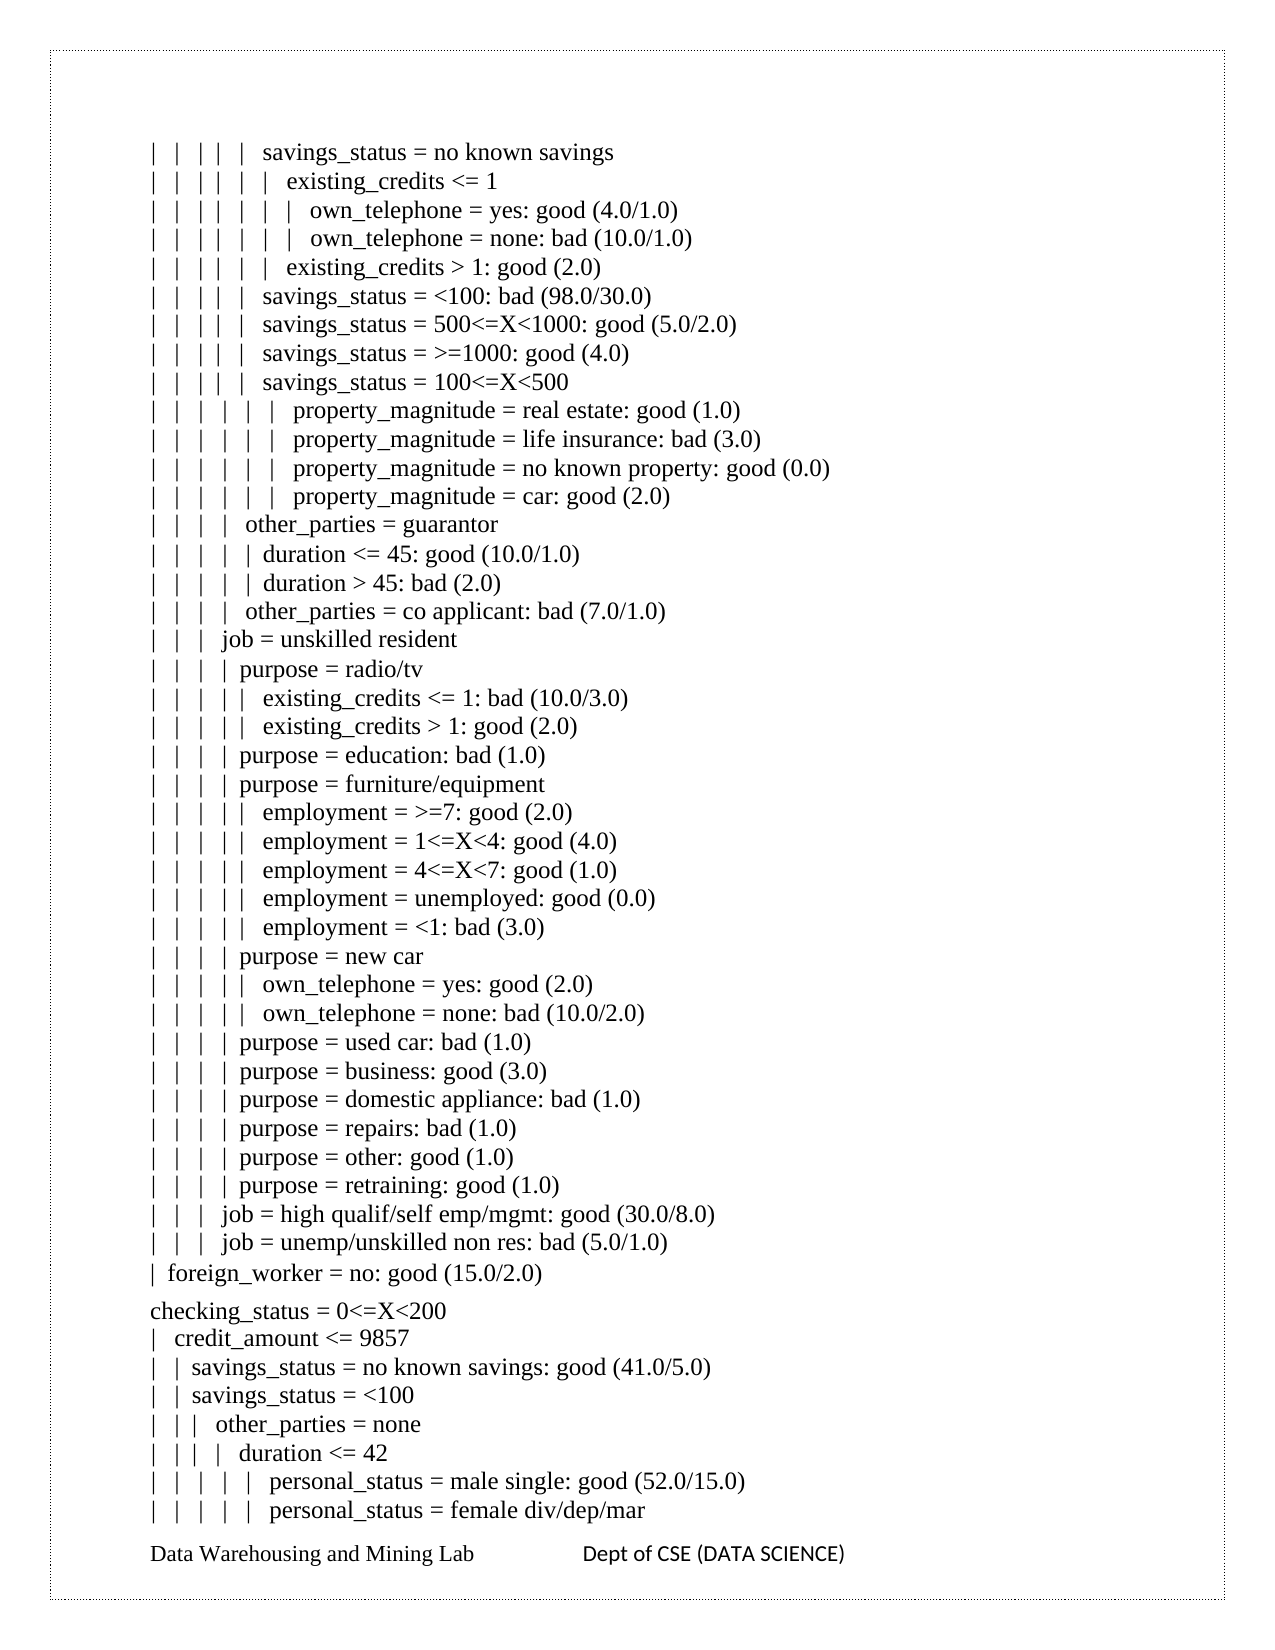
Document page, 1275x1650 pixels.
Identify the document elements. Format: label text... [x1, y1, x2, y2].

table_cell | purpose = repairs: bad (1.0) [213, 1115, 835, 1144]
table_cell | [146, 685, 165, 713]
table_cell | [189, 484, 212, 512]
table_cell | purpose = domestic appliance: bad (1.0) [213, 1086, 835, 1115]
table_cell | [165, 168, 189, 197]
table_cell | [146, 1058, 165, 1086]
table_cell | [146, 312, 165, 340]
text | foreign_worker = no: good (15.0/2.0) [150, 1258, 1177, 1287]
table_cell | savings_status = no known savings: good (41.0/5.0) [165, 1354, 751, 1383]
table_cell | purpose = radio/tv [213, 656, 835, 685]
table_cell | [146, 283, 165, 312]
table_cell | [189, 914, 212, 943]
table_cell | [189, 1029, 212, 1058]
table_cell | purpose = furniture/equipment [213, 771, 835, 799]
table_cell | [213, 512, 236, 541]
table_cell | [165, 484, 189, 512]
table_cell | [165, 1115, 189, 1144]
table_cell | [146, 570, 165, 598]
table_header credit_amount <= 9857 [165, 1326, 751, 1354]
table_cell | [165, 914, 189, 943]
table_cell | [236, 426, 260, 455]
table_cell | | | savings_status = 500<=X<1000: good (5.0/2.0) [189, 312, 835, 340]
table_cell property_magnitude = real estate: good (1.0) [284, 397, 835, 426]
table_cell job = unemp/unskilled non res: bad (5.0/1.0) [213, 1230, 835, 1258]
table_cell | | existing_credits <= 1: bad (10.0/3.0) [213, 685, 835, 713]
table_cell | purpose = education: bad (1.0) [213, 742, 835, 771]
table_cell | [146, 426, 165, 455]
table_cell | [146, 828, 165, 857]
table_cell | [165, 886, 189, 914]
table_cell | [165, 1201, 189, 1230]
table_cell | [146, 340, 165, 369]
table_cell | [189, 512, 212, 541]
table_cell | [213, 570, 236, 598]
table_cell | | employment = 4<=X<7: good (1.0) [213, 857, 835, 886]
table_cell | | own_telephone = yes: good (2.0) [213, 972, 835, 1000]
table_cell | [165, 1144, 189, 1173]
table_cell | [146, 972, 165, 1000]
table_cell | [165, 369, 189, 397]
table_cell | [213, 1498, 236, 1526]
table_cell | [165, 828, 189, 857]
table_cell | [165, 226, 189, 254]
table_cell | [165, 140, 189, 168]
table_cell | | employment = >=7: good (2.0) [213, 800, 835, 828]
table_cell | [189, 800, 212, 828]
table_cell | [165, 197, 189, 226]
table_cell | [146, 771, 165, 799]
table_cell | [189, 1173, 212, 1201]
table_cell | | | | existing_credits <= 1 [189, 168, 835, 197]
table_cell | | | duration <= 42 [165, 1440, 751, 1468]
table_cell | [165, 570, 189, 598]
table_cell | [146, 397, 165, 426]
table_cell | savings_status = <100 [165, 1383, 751, 1411]
table_cell | [146, 1230, 165, 1258]
table_cell | | other_parties = none [165, 1411, 751, 1440]
table_cell | [213, 455, 236, 484]
table_cell | [146, 1383, 165, 1411]
table_cell | [213, 599, 236, 627]
table_cell | [146, 140, 165, 168]
table_cell | | | savings_status = <100: bad (98.0/30.0) [189, 283, 835, 312]
table_cell | [146, 226, 165, 254]
table_cell | duration <= 45: good (10.0/1.0) [236, 541, 835, 570]
table_header | [146, 1326, 165, 1354]
table_cell | [165, 426, 189, 455]
table_cell property_magnitude = life insurance: bad (3.0) [284, 426, 835, 455]
table_cell | [146, 512, 165, 541]
table_cell | [146, 369, 165, 397]
table_cell | [189, 426, 212, 455]
table_cell | [165, 599, 189, 627]
table_cell | [165, 397, 189, 426]
table_cell | [189, 828, 212, 857]
table_cell | | | | | own_telephone = none: bad (10.0/1.0) [189, 226, 835, 254]
table_cell | | own_telephone = none: bad (10.0/2.0) [213, 1000, 835, 1029]
table_cell | | | savings_status = no known savings [189, 140, 835, 168]
table_cell job = high qualif/self emp/mgmt: good (30.0/8.0) [213, 1201, 835, 1230]
table_cell | [189, 1000, 212, 1029]
table_cell | [165, 1173, 189, 1201]
table_cell | [236, 455, 260, 484]
table_cell | [146, 742, 165, 771]
table_cell | [146, 1498, 165, 1526]
table_cell | [146, 254, 165, 283]
table_cell | [146, 1354, 165, 1383]
table_cell | [165, 340, 189, 369]
table_cell | [146, 1086, 165, 1115]
table_cell | [146, 484, 165, 512]
table_cell | [189, 972, 212, 1000]
table_cell | [189, 627, 212, 656]
table_cell | [165, 512, 189, 541]
table_cell | [213, 426, 236, 455]
table_cell | [189, 1230, 212, 1258]
table_cell | [146, 599, 165, 627]
table_cell | [189, 541, 212, 570]
table_cell | [236, 1498, 260, 1526]
table_cell | [165, 1000, 189, 1029]
table_cell | [213, 541, 236, 570]
table_cell | [146, 455, 165, 484]
table_cell | [189, 742, 212, 771]
table_cell | | existing_credits > 1: good (2.0) [213, 714, 835, 742]
table_cell | [189, 1498, 213, 1526]
table_cell | [213, 397, 236, 426]
table_cell | [146, 914, 165, 943]
table_cell | | | savings_status = >=1000: good (4.0) [189, 340, 835, 369]
table_cell | [146, 1029, 165, 1058]
table_cell | [189, 397, 212, 426]
table_cell | [165, 943, 189, 972]
table_cell | [146, 168, 165, 197]
table_cell | [146, 857, 165, 886]
table_cell | | | savings_status = 100<=X<500 [189, 369, 835, 397]
table_cell | | | | existing_credits > 1: good (2.0) [189, 254, 835, 283]
table_cell | | employment = 1<=X<4: good (4.0) [213, 828, 835, 857]
table_cell | [146, 1440, 165, 1468]
table_cell | [146, 1000, 165, 1029]
table_cell | | employment = unemployed: good (0.0) [213, 886, 835, 914]
table_cell | purpose = other: good (1.0) [213, 1144, 835, 1173]
table_cell | [165, 254, 189, 283]
table_cell | [189, 1144, 212, 1173]
table_cell | [165, 742, 189, 771]
table_cell | purpose = business: good (3.0) [213, 1058, 835, 1086]
table_cell | [165, 1230, 189, 1258]
table_cell | [189, 771, 212, 799]
table_cell | [213, 1468, 236, 1497]
table_cell | [146, 1144, 165, 1173]
table_cell | [146, 541, 165, 570]
table_cell | [236, 1468, 260, 1497]
table_cell | [146, 656, 165, 685]
table_cell | [165, 1058, 189, 1086]
table_cell | purpose = retraining: good (1.0) [213, 1173, 835, 1201]
table_cell | [189, 1058, 212, 1086]
table_cell | [236, 484, 260, 512]
table_cell | [189, 455, 212, 484]
table_cell | [260, 426, 284, 455]
table_cell | [189, 943, 212, 972]
table_cell personal_status = female div/dep/mar [260, 1498, 751, 1526]
table_cell | [146, 1201, 165, 1230]
table_cell | [189, 1201, 212, 1230]
table_cell | [189, 1468, 213, 1497]
table_cell | [146, 1115, 165, 1144]
table_cell | [146, 714, 165, 742]
table_cell | [260, 455, 284, 484]
table_cell | [146, 943, 165, 972]
table_cell job = unskilled resident [213, 627, 835, 656]
table_cell | [165, 627, 189, 656]
table_cell | [189, 1086, 212, 1115]
table_cell other_parties = guarantor [236, 512, 835, 541]
table_cell | [165, 1498, 189, 1526]
table_cell property_magnitude = no known property: good (0.0) [284, 455, 835, 484]
table_cell | [165, 857, 189, 886]
table_cell | [260, 484, 284, 512]
text checking_status = 0<=X<200 [150, 1296, 1177, 1325]
table_cell | [189, 714, 212, 742]
table_cell | [146, 1173, 165, 1201]
table_cell | [146, 1411, 165, 1440]
table_cell | [165, 800, 189, 828]
table_cell | [165, 312, 189, 340]
table_cell | [165, 771, 189, 799]
table_cell | [146, 1468, 165, 1497]
table_cell | [165, 685, 189, 713]
table_cell property_magnitude = car: good (2.0) [284, 484, 835, 512]
table_cell personal_status = male single: good (52.0/15.0) [260, 1468, 751, 1497]
table_cell | [165, 972, 189, 1000]
table_cell | | employment = <1: bad (3.0) [213, 914, 835, 943]
table_cell | purpose = new car [213, 943, 835, 972]
table_cell | | | | | own_telephone = yes: good (4.0/1.0) [189, 197, 835, 226]
table_cell | [189, 857, 212, 886]
table_cell | [213, 484, 236, 512]
table_cell other_parties = co applicant: bad (7.0/1.0) [236, 599, 835, 627]
table_cell | [165, 656, 189, 685]
table_cell | [189, 1115, 212, 1144]
table_cell | [189, 570, 212, 598]
table_cell | [146, 627, 165, 656]
table_cell | [165, 1029, 189, 1058]
table_cell | [189, 886, 212, 914]
table_cell | [165, 283, 189, 312]
table_cell | duration > 45: bad (2.0) [236, 570, 835, 598]
table_cell | [260, 397, 284, 426]
table_cell | [189, 656, 212, 685]
table_cell | [146, 886, 165, 914]
table_cell | [165, 1468, 189, 1497]
table_cell | [165, 455, 189, 484]
table_cell | [165, 1086, 189, 1115]
table_cell | [146, 800, 165, 828]
table_cell | [165, 541, 189, 570]
table_cell | purpose = used car: bad (1.0) [213, 1029, 835, 1058]
table_cell | [236, 397, 260, 426]
table_cell | [165, 714, 189, 742]
table_cell | [146, 197, 165, 226]
table_cell | [189, 685, 212, 713]
table_cell | [189, 599, 212, 627]
